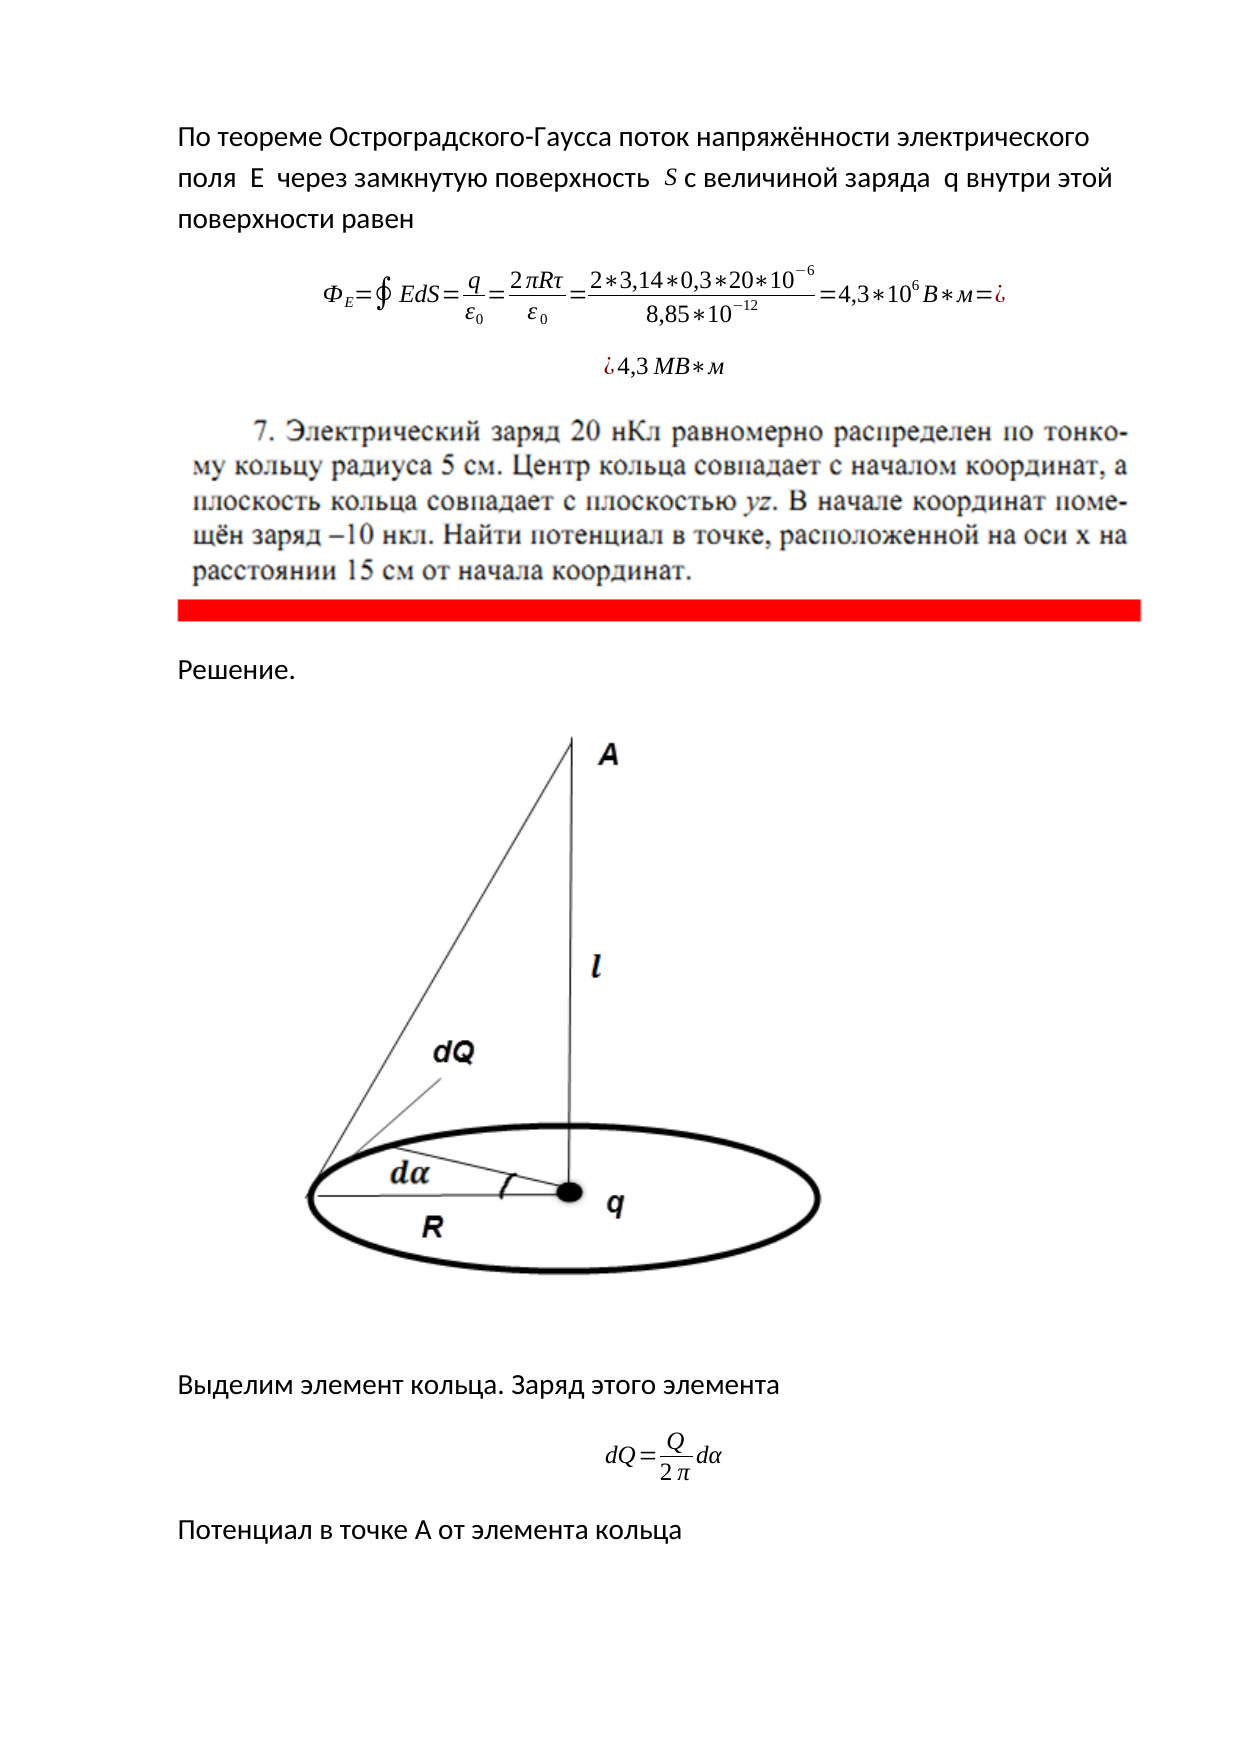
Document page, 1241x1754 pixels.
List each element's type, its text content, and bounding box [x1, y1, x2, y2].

text Решение. [177, 651, 1152, 687]
picture [177, 406, 1152, 626]
text Выделим элемент кольца. Заряд этого элемента [177, 1366, 1152, 1401]
text По теореме Остроградского-Гаусса поток напряжённости электрического поля E через замкнутую поверхность с величиной заряда q внутри этой поверхности равен [177, 118, 1152, 236]
text Потенциал в точке А от элемента кольца [177, 1511, 1152, 1547]
picture [177, 712, 881, 1341]
